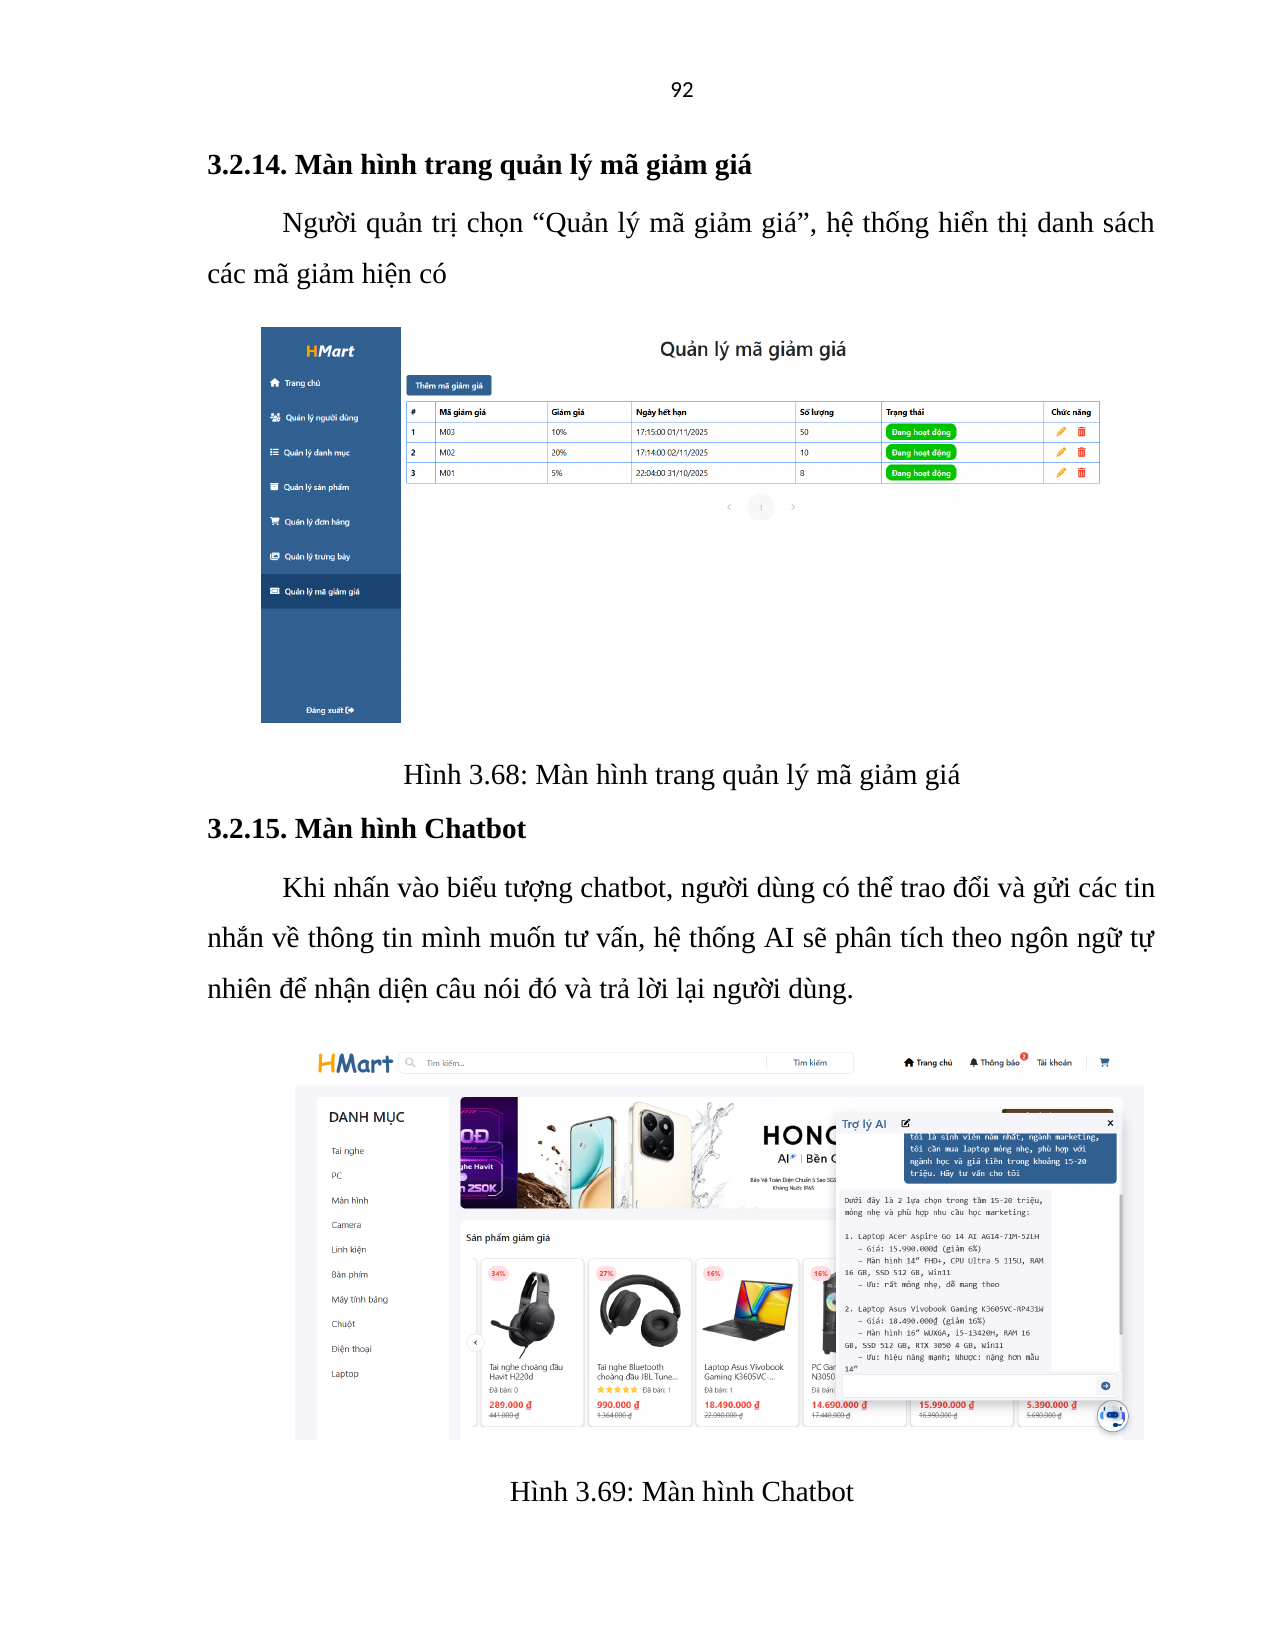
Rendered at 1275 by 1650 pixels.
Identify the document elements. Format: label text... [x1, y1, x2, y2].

subtitle 3.2.15. Màn hình Chatbot [207, 812, 1156, 845]
subtitle 3.2.14. Màn hình trang quản lý mã giảm giá [207, 147, 1156, 181]
text Người quản trị chọn “Quản lý mã giảm giá”, hệ thống hiển thị danh sách các mã giảm hiện có [207, 206, 1156, 289]
picture [294, 1042, 1144, 1440]
picture [261, 327, 1103, 723]
text Khi nhấn vào biểu tượng chatbot, người dùng có thể trao đổi và gửi các tin nhắn về thông tin mình muốn tư vấn, hệ thống AI sẽ phân tích theo ngôn ngữ tự nhiên để nhận diện câu nói đó và trả lời lại người dùng. [207, 870, 1156, 1004]
